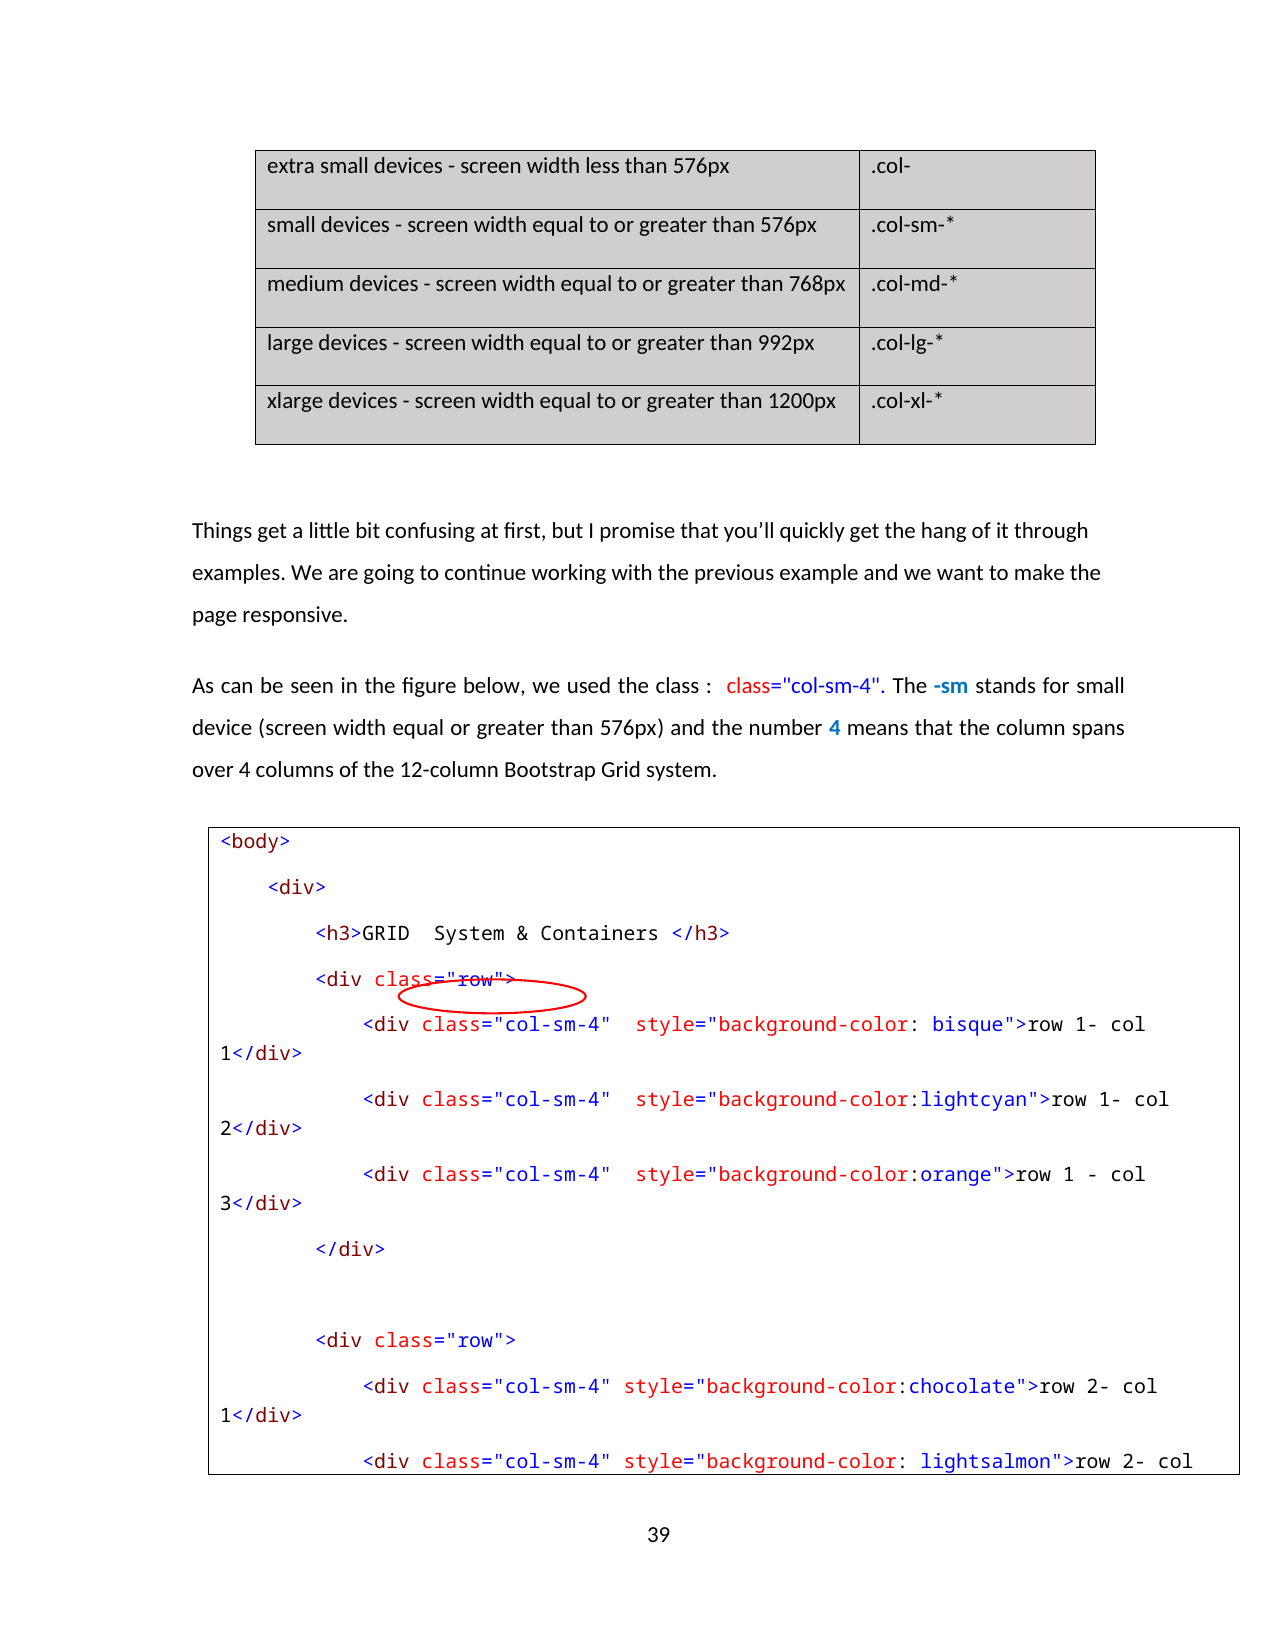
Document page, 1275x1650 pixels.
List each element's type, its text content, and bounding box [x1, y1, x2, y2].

text Things get a little bit confusing at first, but I promise that you’ll quickly get the hang of it through examples. We are going to continue working with the previous example and we want to make the page responsive. [192, 516, 1125, 628]
table_cell .col-xl-* [860, 386, 1095, 444]
table_cell large devices - screen width equal to or greater than 992px [256, 328, 859, 385]
text As can be seen in the figure below, we used the class : class="col-sm-4". The -sm stands for small device (screen width equal or greater than 576px) and the number 4 means that the column spans over 4 columns of the 12-column Bootstrap Grid system. [192, 672, 1125, 783]
table_cell .col- [860, 151, 1095, 209]
table_cell .col-sm-* [860, 210, 1095, 268]
table_cell xlarge devices - screen width equal to or greater than 1200px [256, 386, 859, 444]
table_cell .col-md-* [860, 269, 1095, 327]
table_cell small devices - screen width equal to or greater than 576px [256, 210, 859, 268]
table_cell .col-lg-* [860, 328, 1095, 385]
table_cell medium devices - screen width equal to or greater than 768px [256, 269, 859, 327]
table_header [209, 828, 1239, 1474]
table_cell extra small devices - screen width less than 576px [256, 151, 859, 209]
